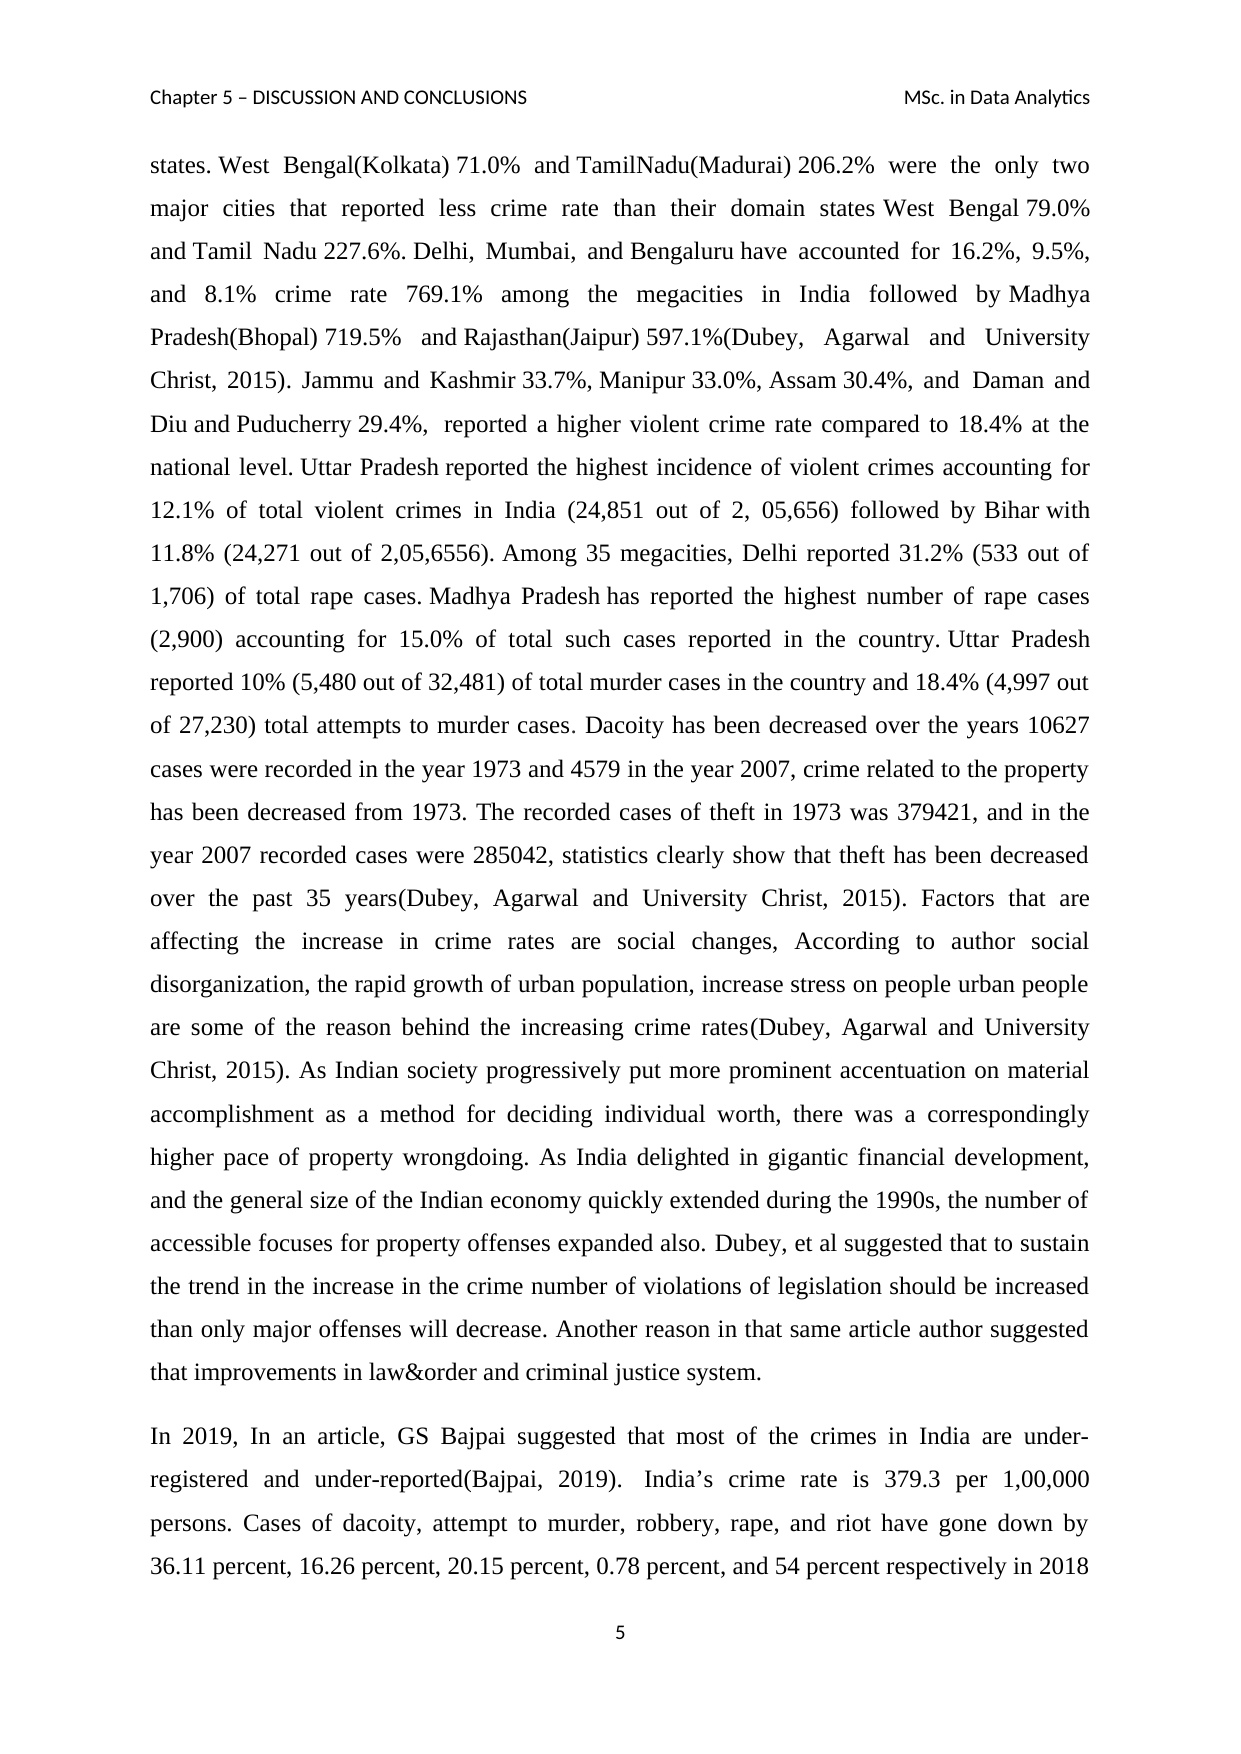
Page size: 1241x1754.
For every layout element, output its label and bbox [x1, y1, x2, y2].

text [150, 1421, 1090, 1579]
text [150, 150, 1090, 1386]
